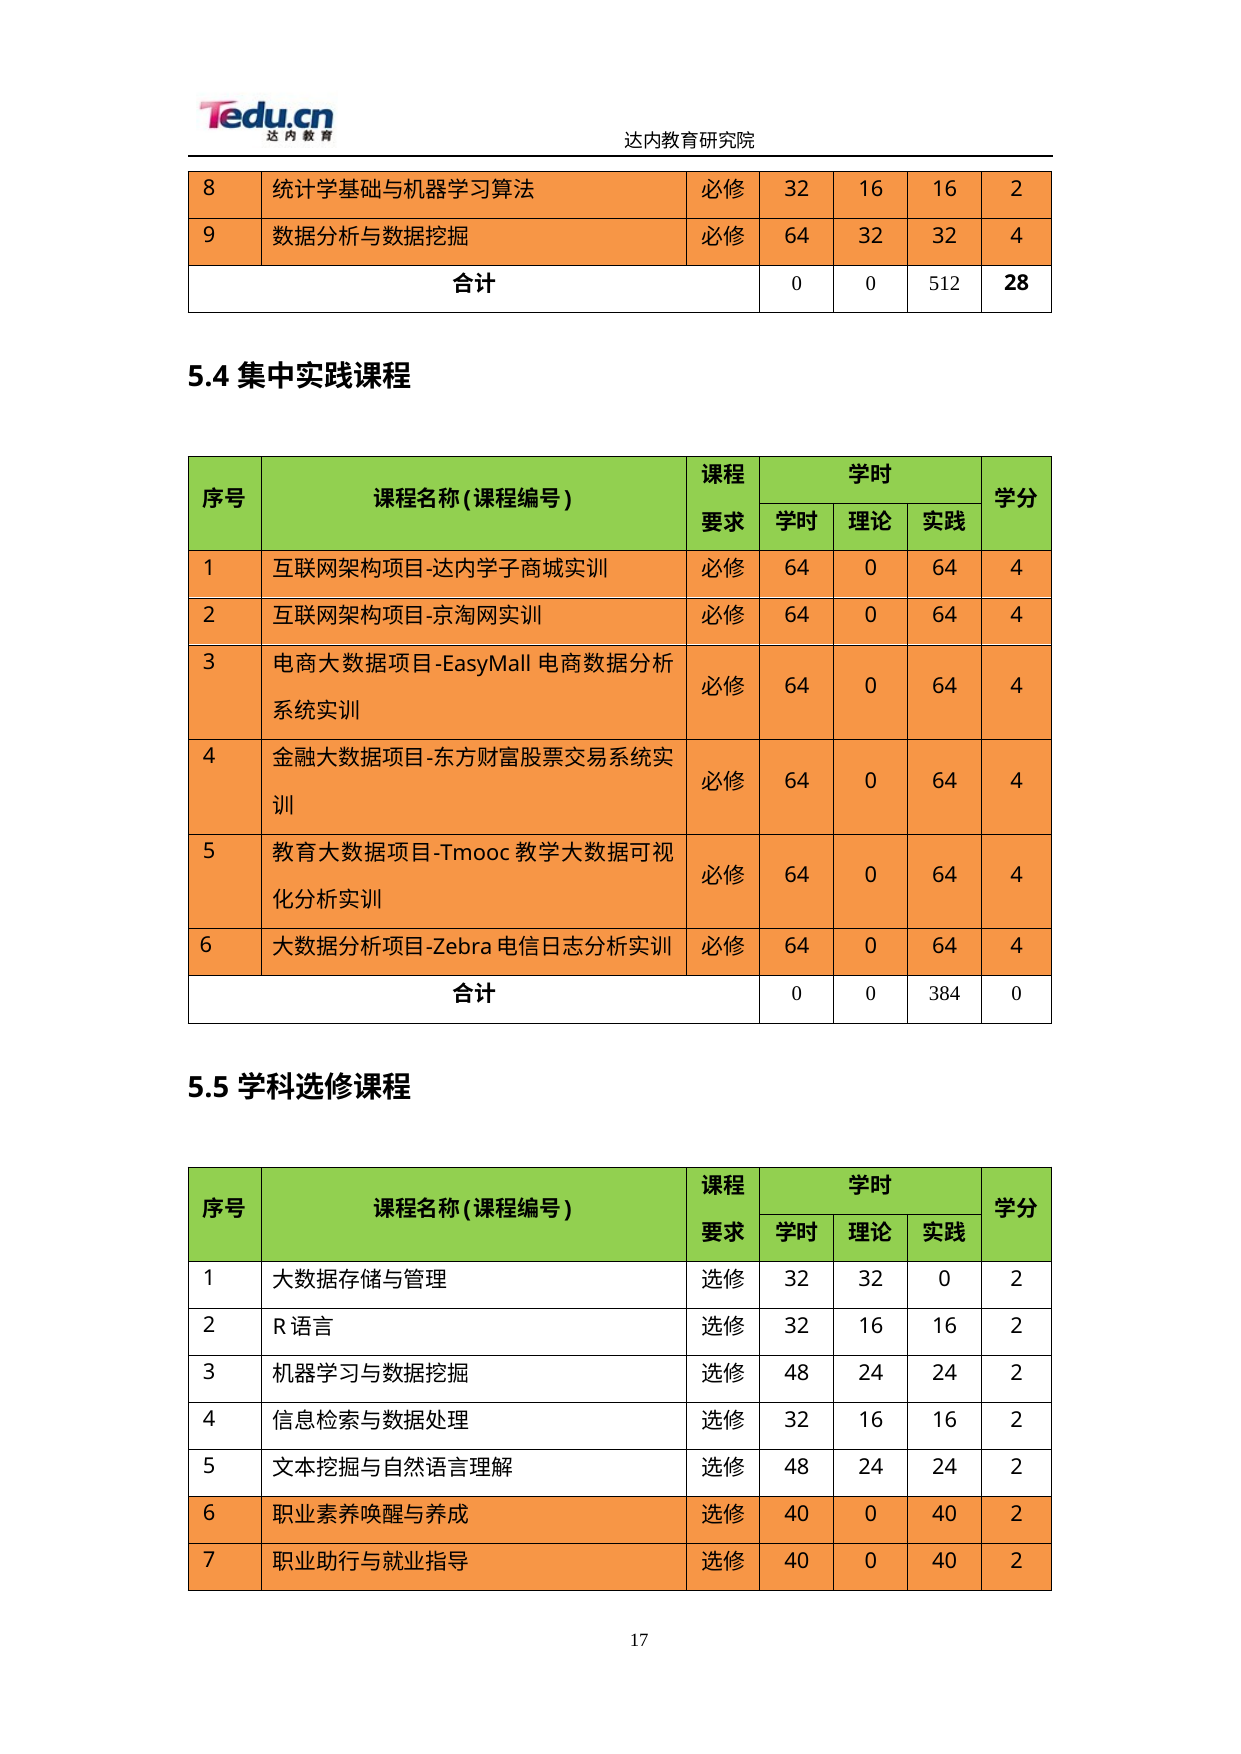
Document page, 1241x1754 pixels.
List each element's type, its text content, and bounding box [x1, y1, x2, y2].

table_cell [189, 740, 261, 834]
table_cell 48 [760, 1450, 833, 1496]
table_cell 28 [982, 266, 1051, 312]
table_cell 64 [908, 929, 981, 975]
table_cell 32 [760, 1309, 833, 1355]
table_cell [189, 1544, 261, 1590]
table_cell 32 [834, 219, 907, 265]
table_cell 240 [908, 266, 981, 312]
table_cell [189, 1497, 261, 1543]
table_cell [189, 551, 261, 597]
table_cell 40 [908, 1497, 981, 1543]
table_cell 必修 [687, 219, 759, 265]
table_cell 64 [760, 835, 833, 928]
table_cell 4 [982, 551, 1051, 597]
table_cell 384 [760, 976, 833, 1022]
table_header 学分 [982, 457, 1051, 550]
table_cell 互联网架构项目-京淘网实训 [262, 599, 686, 644]
subtitle 5.4 集中实践课程 [187, 340, 1028, 408]
table_cell 理论 [834, 1215, 907, 1261]
table_cell 0 [834, 551, 907, 597]
table_cell 大数据存储与管理 [262, 1262, 686, 1308]
table_cell 互联网架构项目-达内学子商城实训 [262, 551, 686, 597]
table_cell 学时 [760, 504, 833, 550]
table_header 课程名称(课程编号) [262, 457, 686, 550]
table_cell 选修 [687, 1450, 759, 1496]
table_cell 金融大数据项目-东方财富股票交易系统实训 [262, 740, 686, 834]
table_header 学时 [760, 457, 981, 503]
subtitle 5.5 学科选修课程 [187, 1051, 1028, 1118]
table_cell 16 [908, 1309, 981, 1355]
table_cell 384 [908, 976, 981, 1022]
table_cell 理论 [834, 504, 907, 550]
table_cell 大数据分析项目-Zebra电信日志分析实训 [262, 929, 686, 975]
table_cell 统计学基础与机器学习算法 [262, 172, 686, 218]
table_cell 必修 [687, 835, 759, 928]
table_cell 实践 [908, 1215, 981, 1261]
table_cell 64 [908, 835, 981, 928]
table_cell 电商大数据项目-EasyMall电商数据分析系统实训 [262, 646, 686, 739]
table_cell 24 [834, 1450, 907, 1496]
table_cell 40 [760, 1497, 833, 1543]
picture [187, 88, 339, 148]
table_cell 2 [982, 1356, 1051, 1402]
table_cell [189, 599, 261, 644]
table_cell 24 [908, 1450, 981, 1496]
table_cell 实践 [908, 504, 981, 550]
table_cell 48 [760, 1356, 833, 1402]
table_cell 选修 [687, 1497, 759, 1543]
table_cell 选修 [687, 1309, 759, 1355]
table_cell 272 [834, 266, 907, 312]
table_cell 0 [834, 599, 907, 644]
table_cell 合计 [189, 266, 759, 312]
table_cell 选修 [687, 1544, 759, 1590]
table_cell 16 [834, 1309, 907, 1355]
table_cell 64 [908, 599, 981, 644]
table_cell 32 [908, 219, 981, 265]
table_cell 4 [982, 740, 1051, 834]
table_cell 0 [834, 1497, 907, 1543]
table_cell 4 [982, 219, 1051, 265]
table_cell 机器学习与数据挖掘 [262, 1356, 686, 1402]
table_cell [189, 1450, 261, 1496]
table_cell 0 [908, 1262, 981, 1308]
table_cell 16 [834, 1403, 907, 1449]
table_cell 4 [982, 646, 1051, 739]
table_cell 32 [760, 172, 833, 218]
table_cell 0 [834, 929, 907, 975]
table_cell 64 [760, 646, 833, 739]
table_cell 必修 [687, 172, 759, 218]
table_cell 4 [982, 929, 1051, 975]
table_cell 选修 [687, 1403, 759, 1449]
table_cell 必修 [687, 599, 759, 644]
table_cell [189, 219, 261, 265]
table_header 学分 [982, 1168, 1051, 1261]
table_cell 64 [760, 929, 833, 975]
table_cell 文本挖掘与自然语言理解 [262, 1450, 686, 1496]
table_cell 64 [908, 740, 981, 834]
table_cell 0 [834, 646, 907, 739]
table_cell 32 [760, 1262, 833, 1308]
table_cell 0 [834, 835, 907, 928]
table_cell [189, 172, 261, 218]
table_header 课程 要求 [687, 457, 759, 550]
table_cell 2 [982, 1403, 1051, 1449]
table_cell 0 [834, 740, 907, 834]
table_cell 教育大数据项目-Tmooc教学大数据可视化分析实训 [262, 835, 686, 928]
table_header 序号 [189, 457, 261, 550]
table_cell 必修 [687, 551, 759, 597]
table_cell 64 [908, 646, 981, 739]
table_cell [189, 1309, 261, 1355]
table_cell 512 [760, 266, 833, 312]
table_cell 24 [834, 1356, 907, 1402]
table_header 课程 要求 [687, 1168, 759, 1261]
table_cell 64 [760, 219, 833, 265]
table_header 课程名称(课程编号) [262, 1168, 686, 1261]
table_cell 2 [982, 1497, 1051, 1543]
table_cell R语言 [262, 1309, 686, 1355]
table_cell 64 [760, 599, 833, 644]
table_cell 选修 [687, 1262, 759, 1308]
table_cell 选修 [687, 1356, 759, 1402]
table_cell 必修 [687, 646, 759, 739]
table_cell 必修 [687, 929, 759, 975]
table_cell 16 [834, 172, 907, 218]
table_cell 16 [908, 172, 981, 218]
table_cell 2 [982, 1450, 1051, 1496]
table_cell 32 [834, 1262, 907, 1308]
table_cell 学时 [760, 1215, 833, 1261]
table_header 序号 [189, 1168, 261, 1261]
table_cell 24 [908, 1356, 981, 1402]
table_cell 64 [908, 551, 981, 597]
table_cell 4 [982, 835, 1051, 928]
table_cell [189, 1403, 261, 1449]
table_cell [189, 835, 261, 928]
table_cell 40 [908, 1544, 981, 1590]
table_cell 24 [982, 976, 1051, 1022]
table_cell 信息检索与数据处理 [262, 1403, 686, 1449]
table_cell 16 [908, 1403, 981, 1449]
table_cell 64 [760, 740, 833, 834]
table_cell [189, 646, 261, 739]
table_cell 32 [760, 1403, 833, 1449]
table_cell 合计 [189, 976, 759, 1022]
table_cell 4 [982, 599, 1051, 644]
table_cell 数据分析与数据挖掘 [262, 219, 686, 265]
table_cell 职业素养唤醒与养成 [262, 1497, 686, 1543]
table_cell 2 [982, 1544, 1051, 1590]
table_cell 0 [834, 976, 907, 1022]
table_cell 职业助行与就业指导 [262, 1544, 686, 1590]
table_cell 2 [982, 1309, 1051, 1355]
table_cell [189, 1356, 261, 1402]
table_cell 64 [760, 551, 833, 597]
table_header 学时 [760, 1168, 981, 1214]
table_cell 2 [982, 1262, 1051, 1308]
table_cell 40 [760, 1544, 833, 1590]
table_cell 2 [982, 172, 1051, 218]
table_cell 必修 [687, 740, 759, 834]
table_cell 0 [834, 1544, 907, 1590]
table_cell [189, 929, 261, 975]
table_cell [189, 1262, 261, 1308]
